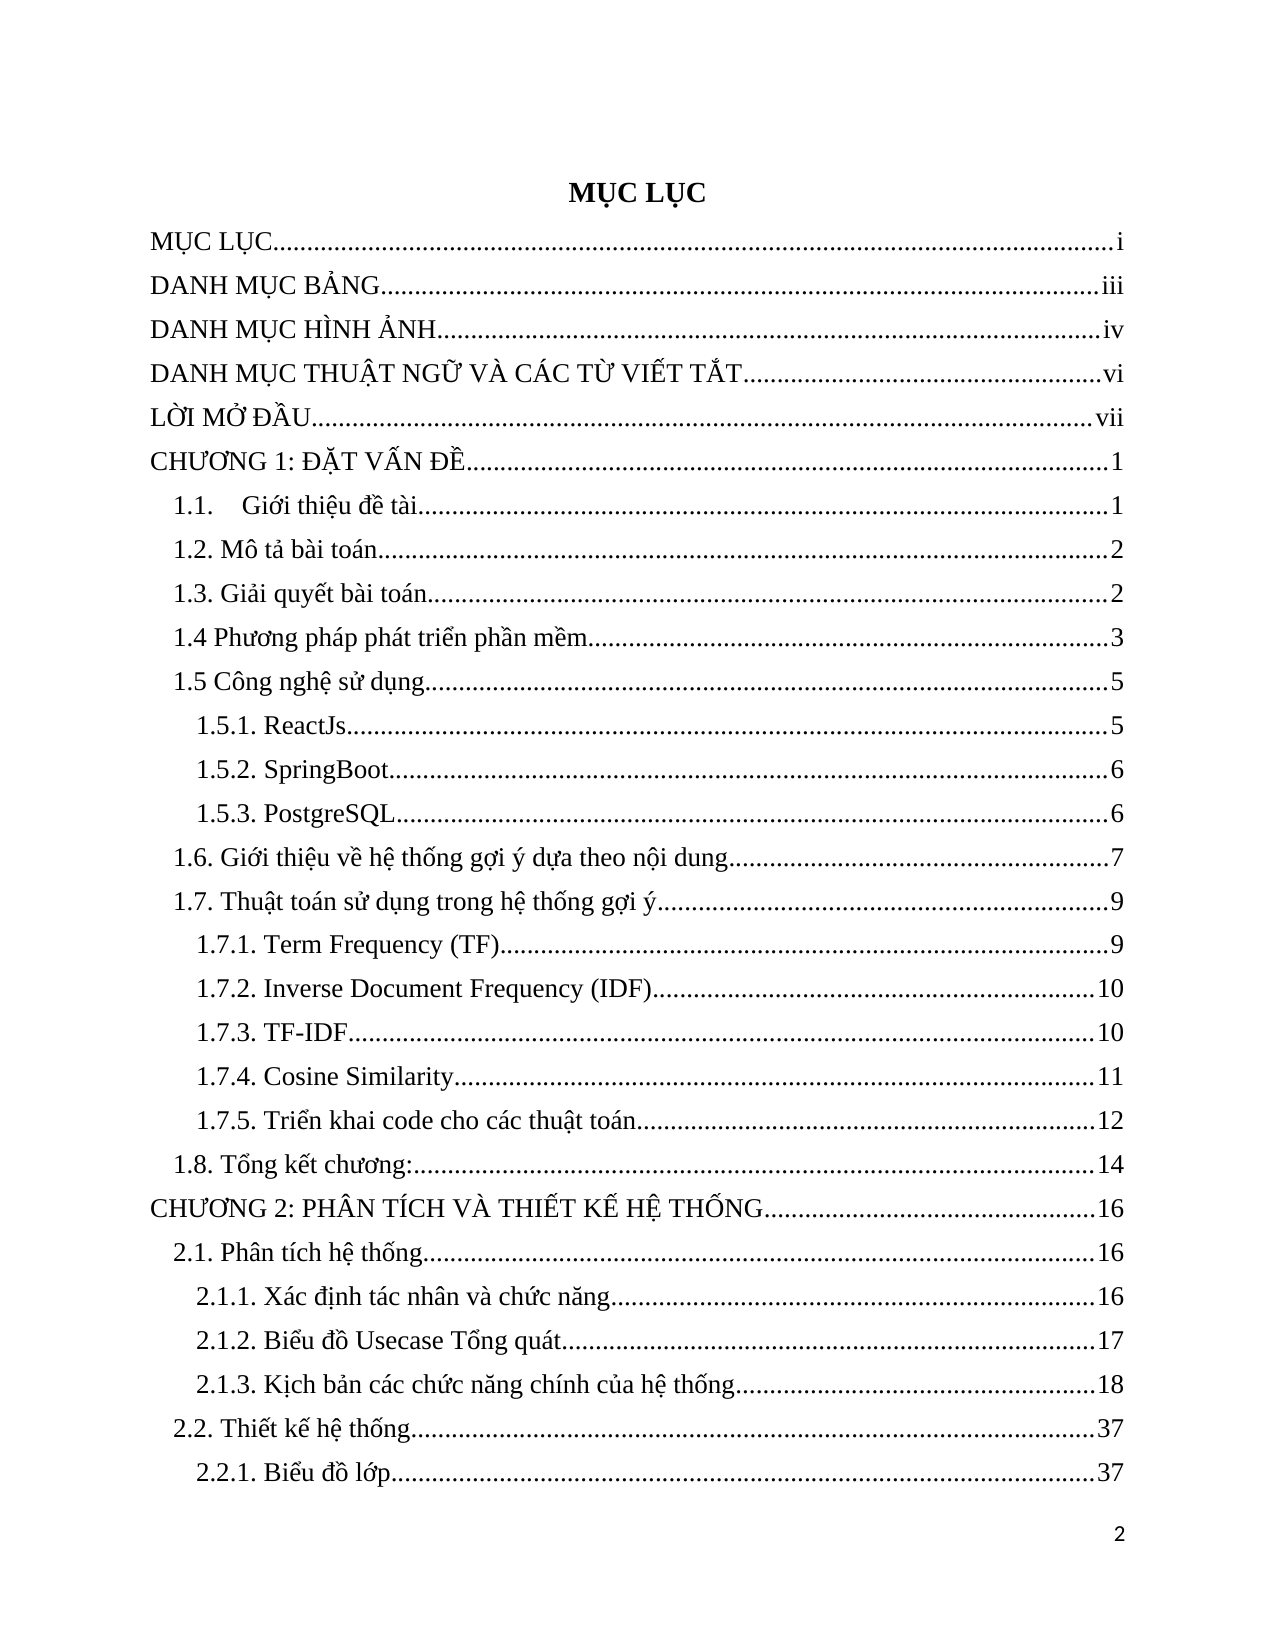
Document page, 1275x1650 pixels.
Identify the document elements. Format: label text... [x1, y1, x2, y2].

text DANH MỤC BẢNG iii [150, 269, 1125, 300]
text 1.8. Tổng kết chương: 14 [173, 1148, 1125, 1179]
subtitle MỤC LỤC [150, 175, 1125, 208]
text 1.5 Công nghệ sử dụng 5 [173, 665, 1125, 696]
text 1.4 Phương pháp phát triển phần mềm 3 [173, 621, 1125, 652]
text 1.5.3. PostgreSQL 6 [196, 797, 1125, 828]
text 1.2. Mô tả bài toán 2 [173, 533, 1125, 564]
text 1.7. Thuật toán sử dụng trong hệ thống gợi ý 9 [173, 885, 1125, 916]
text 1.7.2. Inverse Document Frequency (IDF) 10 [196, 973, 1125, 1004]
text 1.3. Giải quyết bài toán 2 [173, 577, 1125, 608]
text 1.5.2. SpringBoot 6 [196, 753, 1125, 784]
text MỤC LỤC i [150, 225, 1125, 256]
text 1.7.1. Term Frequency (TF) 9 [196, 929, 1125, 960]
text 1.6. Giới thiệu về hệ thống gợi ý dựa theo nội dung 7 [173, 841, 1125, 872]
text 2.1. Phân tích hệ thống 16 [173, 1236, 1125, 1267]
text 1.7.3. TF-IDF 10 [196, 1017, 1125, 1048]
text 1.5.1. ReactJs 5 [196, 709, 1125, 740]
text 2.2.1. Biểu đồ lớp 37 [196, 1456, 1125, 1487]
text 1.7.4. Cosine Similarity 11 [196, 1061, 1125, 1092]
text 2.2. Thiết kế hệ thống 37 [173, 1412, 1125, 1443]
text CHƯƠNG 1: ĐẶT VẤN ĐỀ 1 [150, 445, 1125, 476]
text DANH MỤC HÌNH ẢNH iv [150, 313, 1125, 344]
text 2.1.3. Kịch bản các chức năng chính của hệ thống 18 [196, 1368, 1125, 1399]
text 1.7.5. Triển khai code cho các thuật toán 12 [196, 1104, 1125, 1136]
text 1.1. Giới thiệu đề tài 1 [173, 489, 1125, 520]
text DANH MỤC THUẬT NGỮ VÀ CÁC TỪ VIẾT TẮT vi [150, 357, 1125, 388]
text 2.1.2. Biểu đồ Usecase Tổng quát 17 [196, 1324, 1125, 1355]
text LỜI MỞ ĐẦU vii [150, 401, 1125, 432]
text CHƯƠNG 2: PHÂN TÍCH VÀ THIẾT KẾ HỆ THỐNG 16 [150, 1192, 1125, 1223]
text 2.1.1. Xác định tác nhân và chức năng 16 [196, 1280, 1125, 1311]
